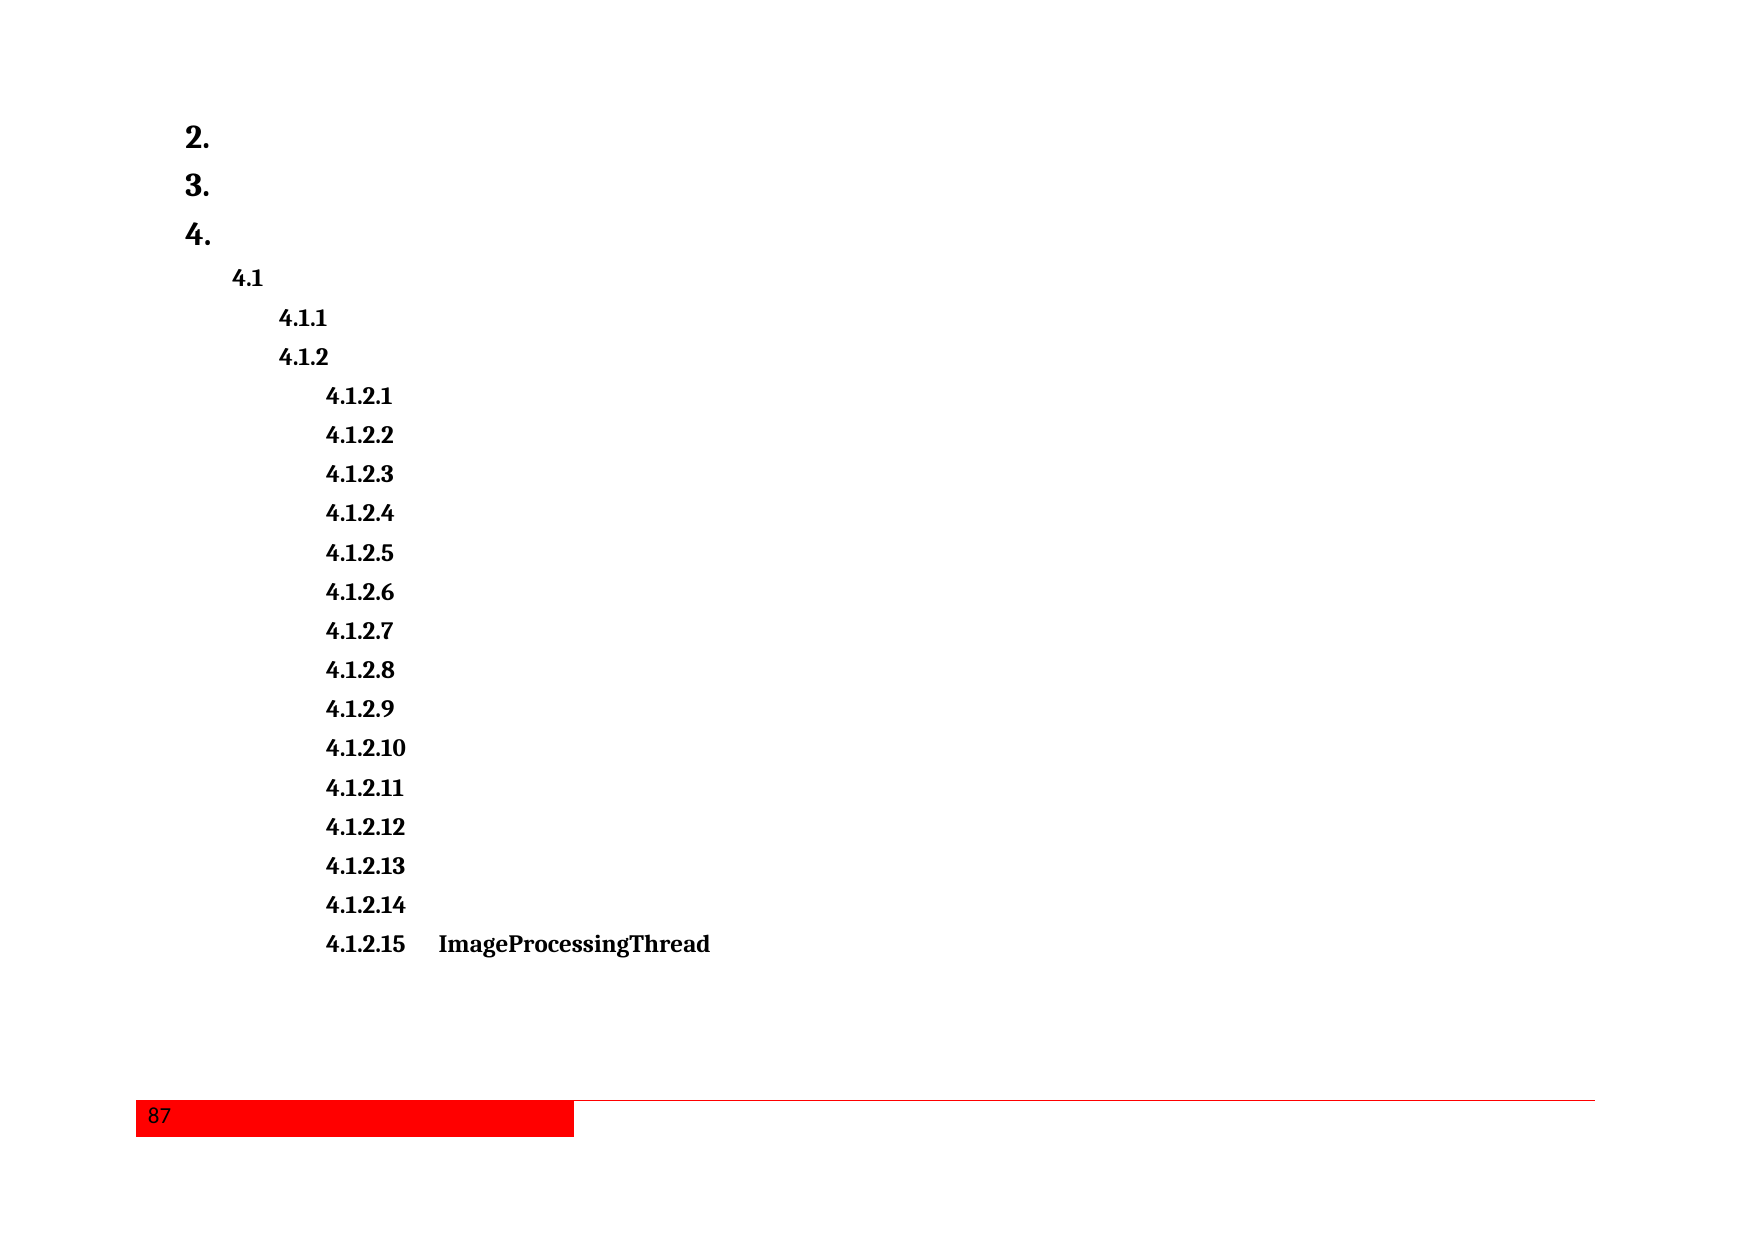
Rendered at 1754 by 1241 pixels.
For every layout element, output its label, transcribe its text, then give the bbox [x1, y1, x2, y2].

subtitle ImageProcessingThread [326, 930, 1606, 959]
